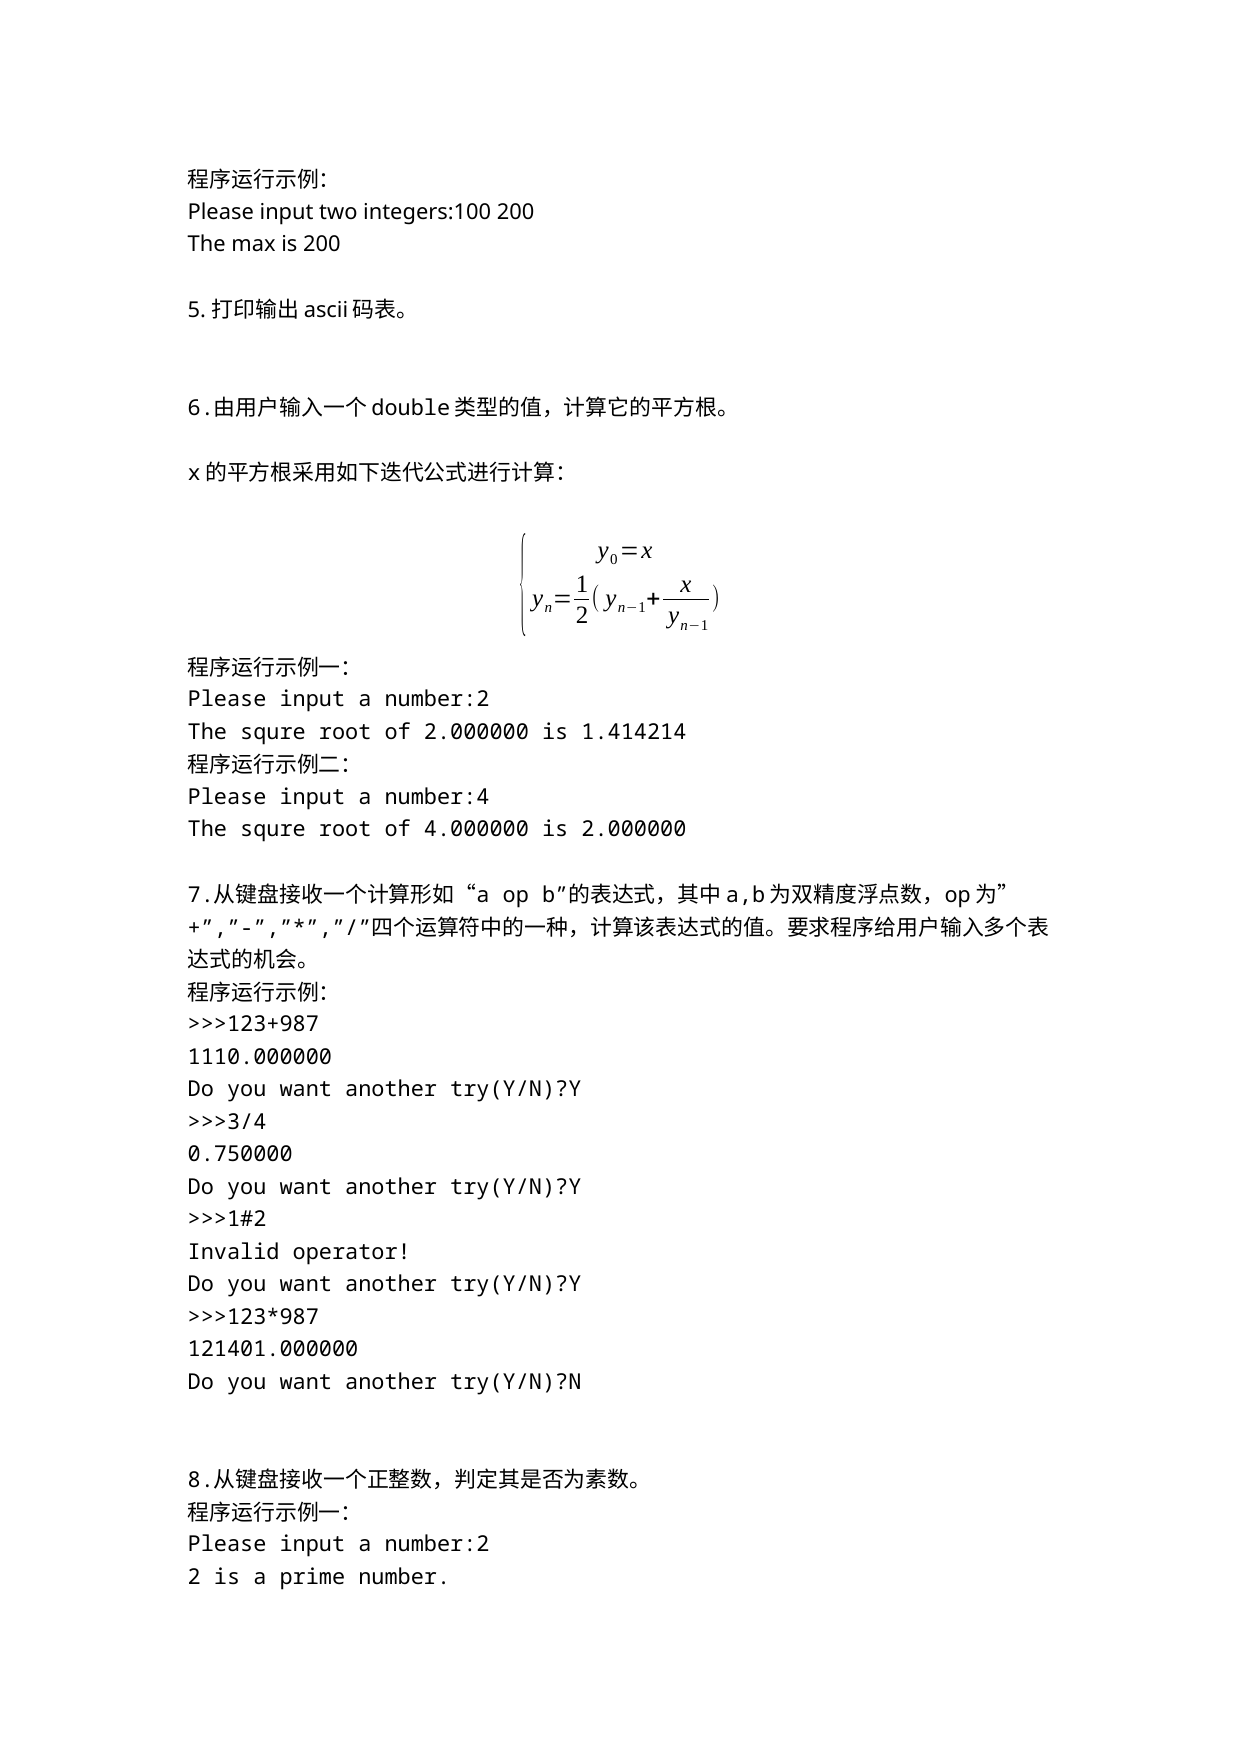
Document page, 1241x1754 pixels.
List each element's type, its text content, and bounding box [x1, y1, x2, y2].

text >>>123*987 [187, 1299, 1053, 1332]
text 程序运行示例一： [187, 1494, 1053, 1527]
text 程序运行示例一： [187, 649, 1053, 682]
text Do you want another try(Y/N)?N [187, 1364, 1053, 1397]
text Do you want another try(Y/N)?Y [187, 1072, 1053, 1104]
text 程序运行示例： [187, 162, 1053, 194]
text 6.由用户输入一个double类型的值，计算它的平方根。 [187, 389, 1053, 422]
text 0.750000 [187, 1137, 1053, 1169]
text 8.从键盘接收一个正整数，判定其是否为素数。 [187, 1462, 1053, 1494]
text Invalid operator! [187, 1234, 1053, 1267]
text The squre root of 4.000000 is 2.000000 [187, 812, 1053, 844]
text Please input two integers:100 200 [187, 194, 1053, 227]
text Please input a number:2 [187, 682, 1053, 714]
text 5. 打印输出ascii码表。 [187, 292, 1053, 324]
text >>>3/4 [187, 1104, 1053, 1137]
text Do you want another try(Y/N)?Y [187, 1267, 1053, 1299]
text The squre root of 2.000000 is 1.414214 [187, 714, 1053, 747]
text 121401.000000 [187, 1332, 1053, 1364]
text Please input a number:4 [187, 779, 1053, 812]
text x的平方根采用如下迭代公式进行计算： [187, 454, 1053, 487]
text 7.从键盘接收一个计算形如“a op b”的表达式，其中a,b为双精度浮点数，op为”+”,”-”,”*”,”/”四个运算符中的一种，计算该表达式的值。要求程序给用户输入多个表达式的机会。 [187, 877, 1053, 974]
text 2 is a prime number. [187, 1559, 1053, 1592]
text >>>1#2 [187, 1202, 1053, 1234]
text 程序运行示例： [187, 974, 1053, 1007]
text Please input a number:2 [187, 1527, 1053, 1559]
text 1110.000000 [187, 1039, 1053, 1072]
text Do you want another try(Y/N)?Y [187, 1169, 1053, 1202]
text 程序运行示例二： [187, 747, 1053, 779]
text >>>123+987 [187, 1007, 1053, 1039]
text The max is 200 [187, 227, 1053, 259]
